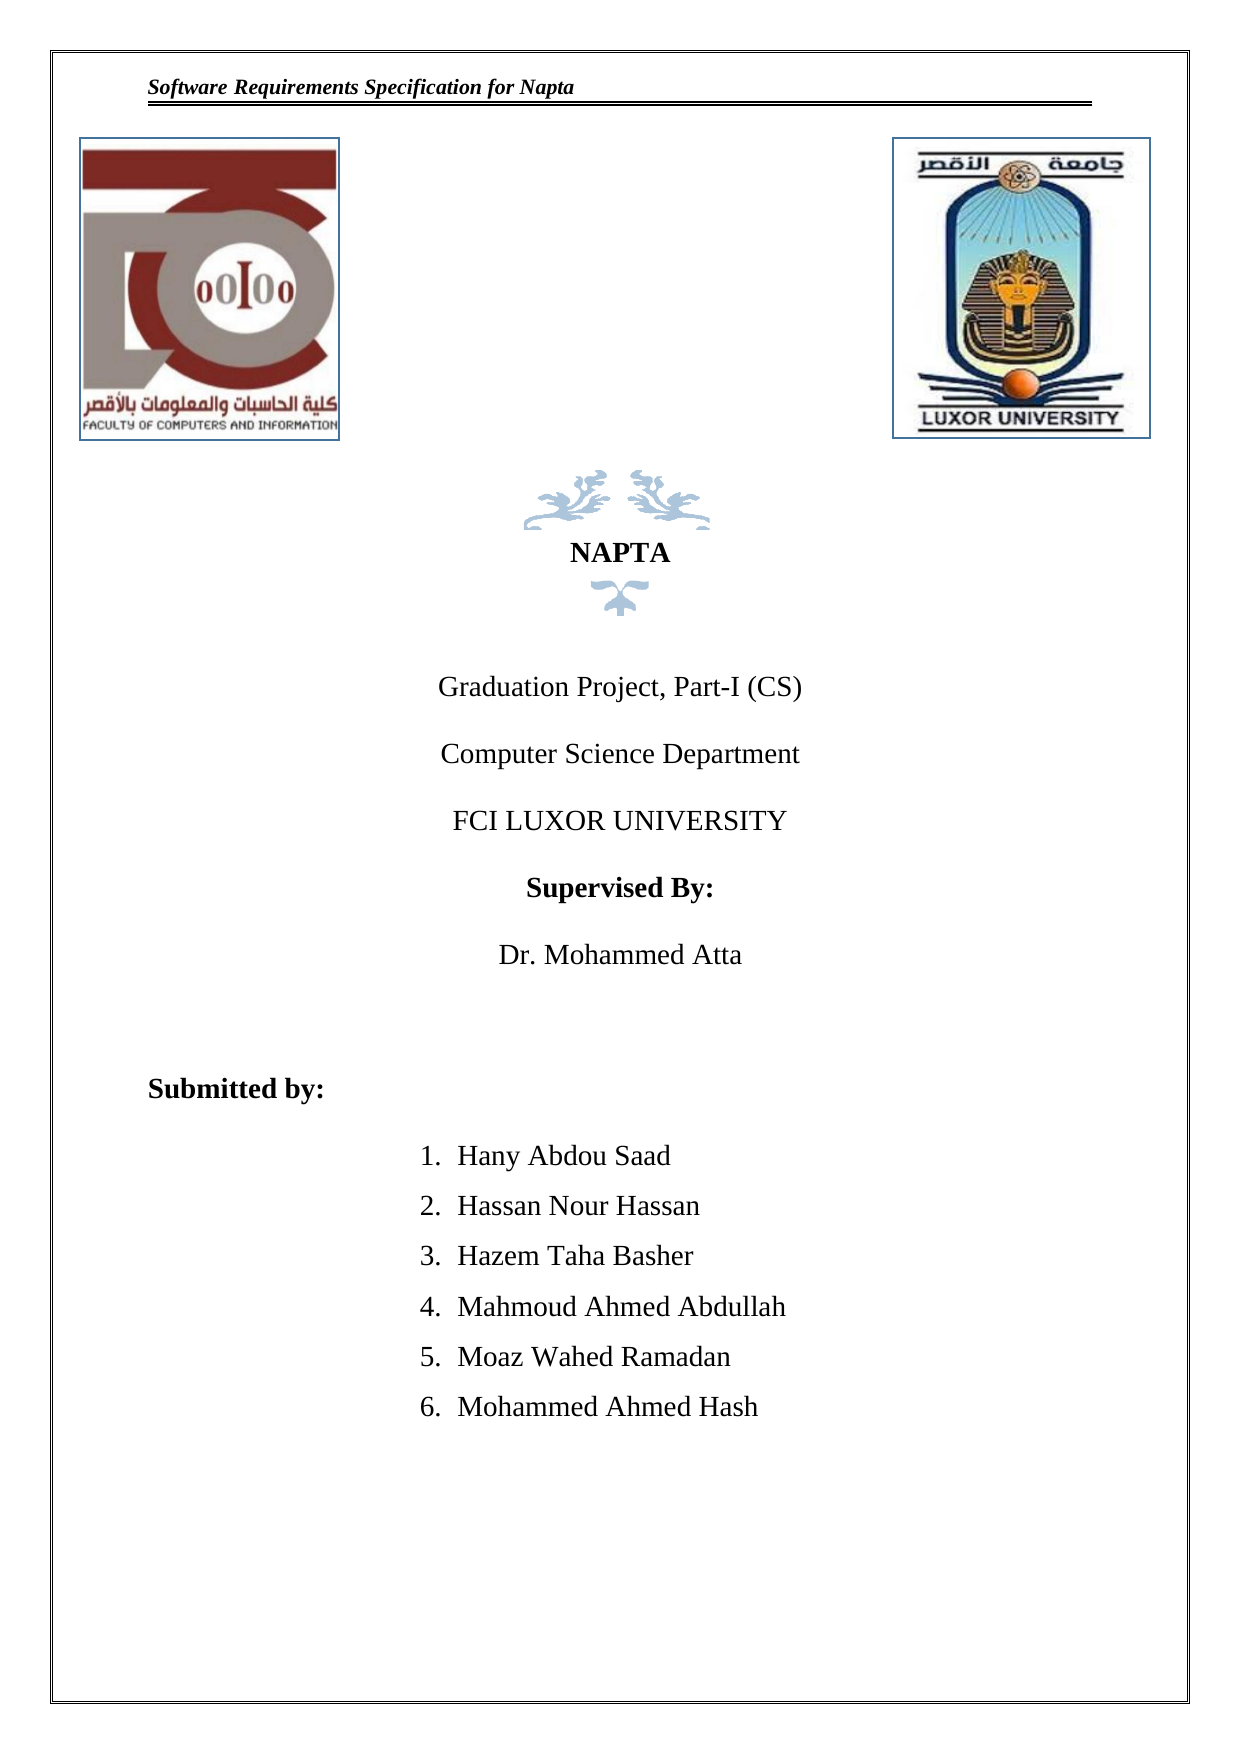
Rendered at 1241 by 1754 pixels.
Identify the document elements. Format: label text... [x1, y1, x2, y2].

picture [81, 139, 338, 439]
list Mahmoud Ahmed Abdullah [419, 1289, 1092, 1322]
list Hazem Taha Basher [419, 1238, 1092, 1272]
list Moaz Wahed Ramadan [419, 1339, 1092, 1372]
text NAPTA [148, 535, 1092, 568]
text Supervised By: [148, 870, 1092, 903]
text FCI LUXOR UNIVERSITY [148, 803, 1092, 836]
list Mohammed Ahmed Hash [419, 1389, 1092, 1423]
list Hany Abdou Saad [419, 1138, 1092, 1171]
picture [589, 580, 649, 615]
text Graduation Project, Part-I (CS) [148, 669, 1092, 702]
text Computer Science Department [148, 736, 1092, 769]
picture [522, 470, 710, 529]
text Dr. Mohammed Atta [148, 937, 1092, 970]
picture [894, 139, 1149, 437]
list Hassan Nour Hassan [419, 1188, 1092, 1222]
text Submitted by: [148, 1071, 1092, 1104]
